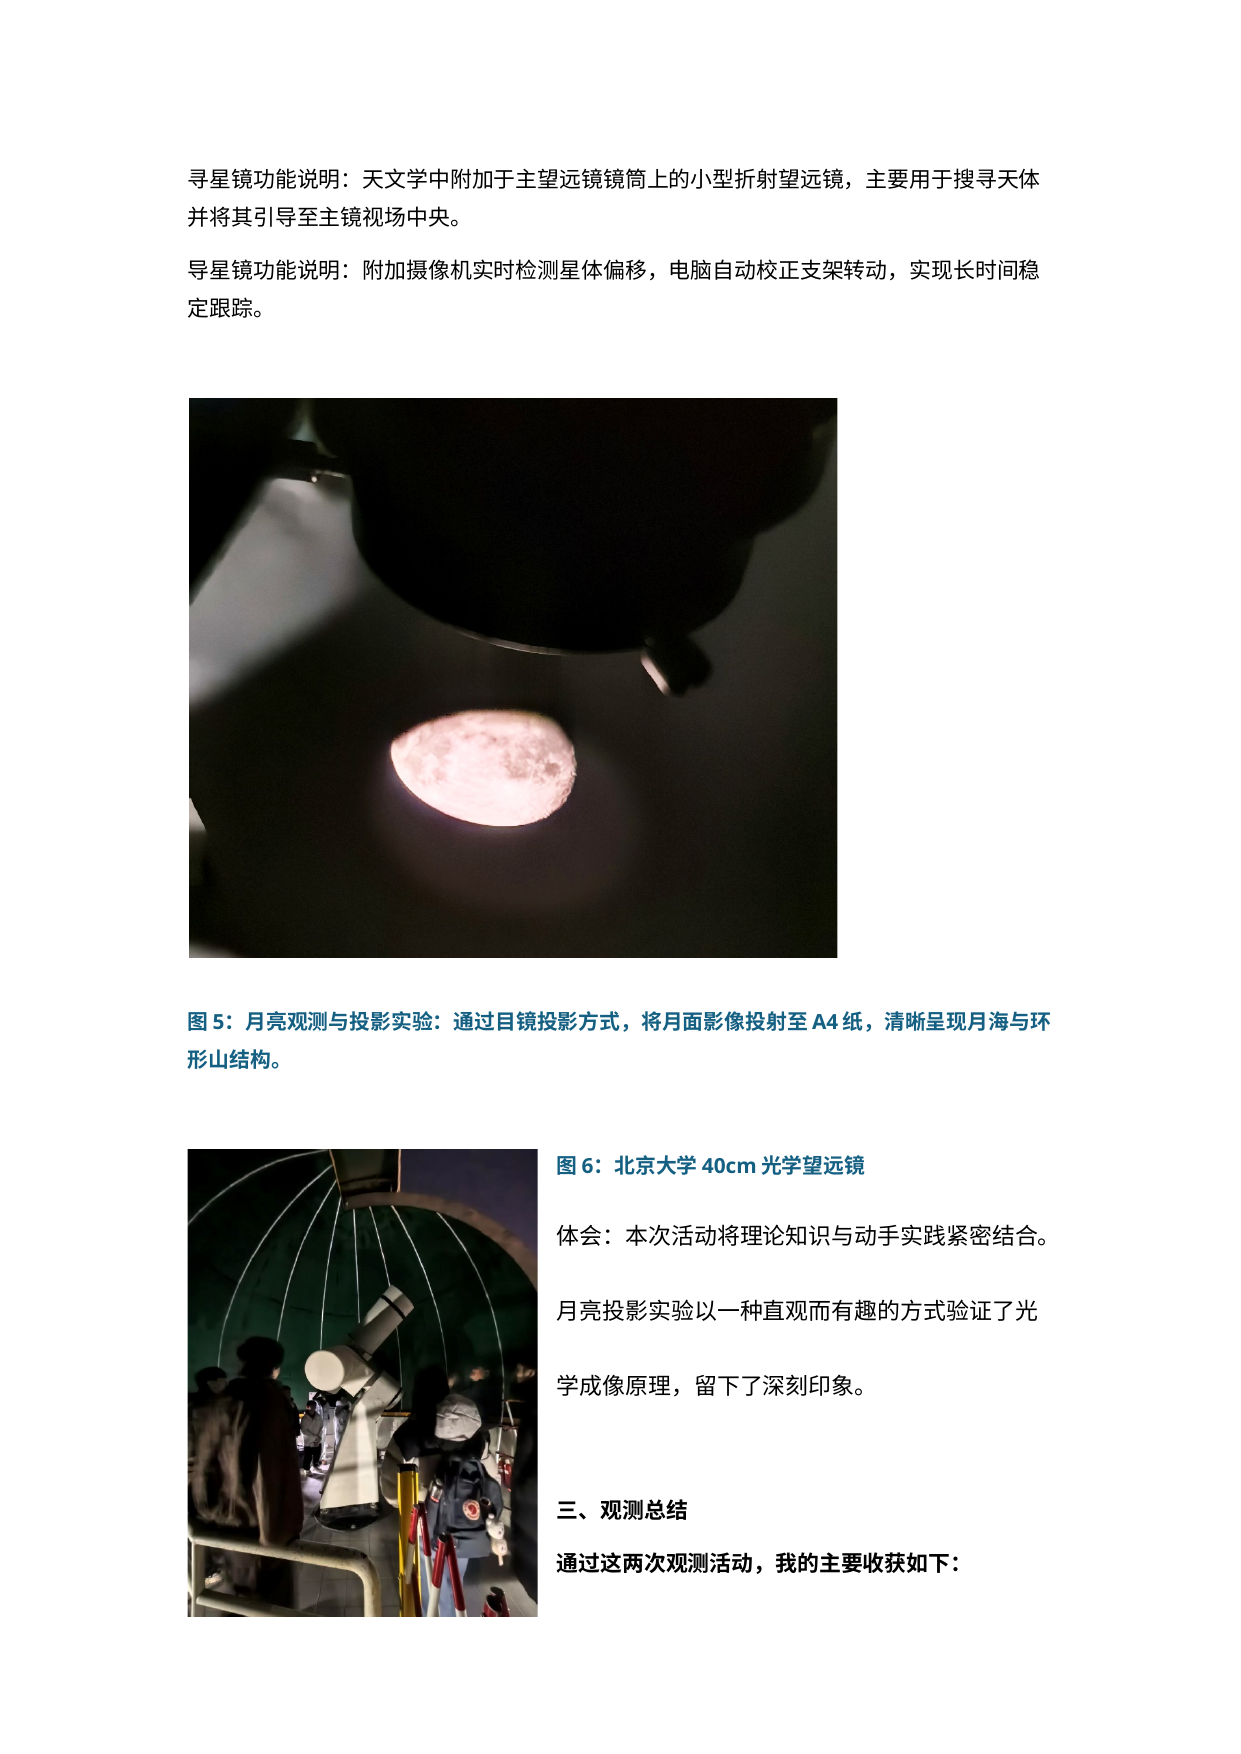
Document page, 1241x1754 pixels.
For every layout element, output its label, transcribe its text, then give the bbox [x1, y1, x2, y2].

text 三、观测总结 [538, 1492, 1053, 1525]
text 体会：本次活动将理论知识与动手实践紧密结合。月亮投影实验以一种直观而有趣的方式验证了光学成像原理，留下了深刻印象。 [538, 1202, 1053, 1417]
text 图6：北京大学40cm光学望远镜 [538, 1149, 1053, 1181]
text 通过这两次观测活动，我的主要收获如下： [538, 1546, 1053, 1578]
text 导星镜功能说明：附加摄像机实时检测星体偏移，电脑自动校正支架转动，实现长时间稳定跟踪。 [187, 253, 1053, 323]
text 寻星镜功能说明：天文学中附加于主望远镜镜筒上的小型折射望远镜，主要用于搜寻天体并将其引导至主镜视场中央。 [187, 162, 1053, 232]
picture [189, 398, 838, 958]
text 图5：月亮观测与投影实验：通过目镜投影方式，将月面影像投射至A4纸，清晰呈现月海与环形山结构。 [187, 1004, 1053, 1074]
picture [187, 1149, 538, 1617]
